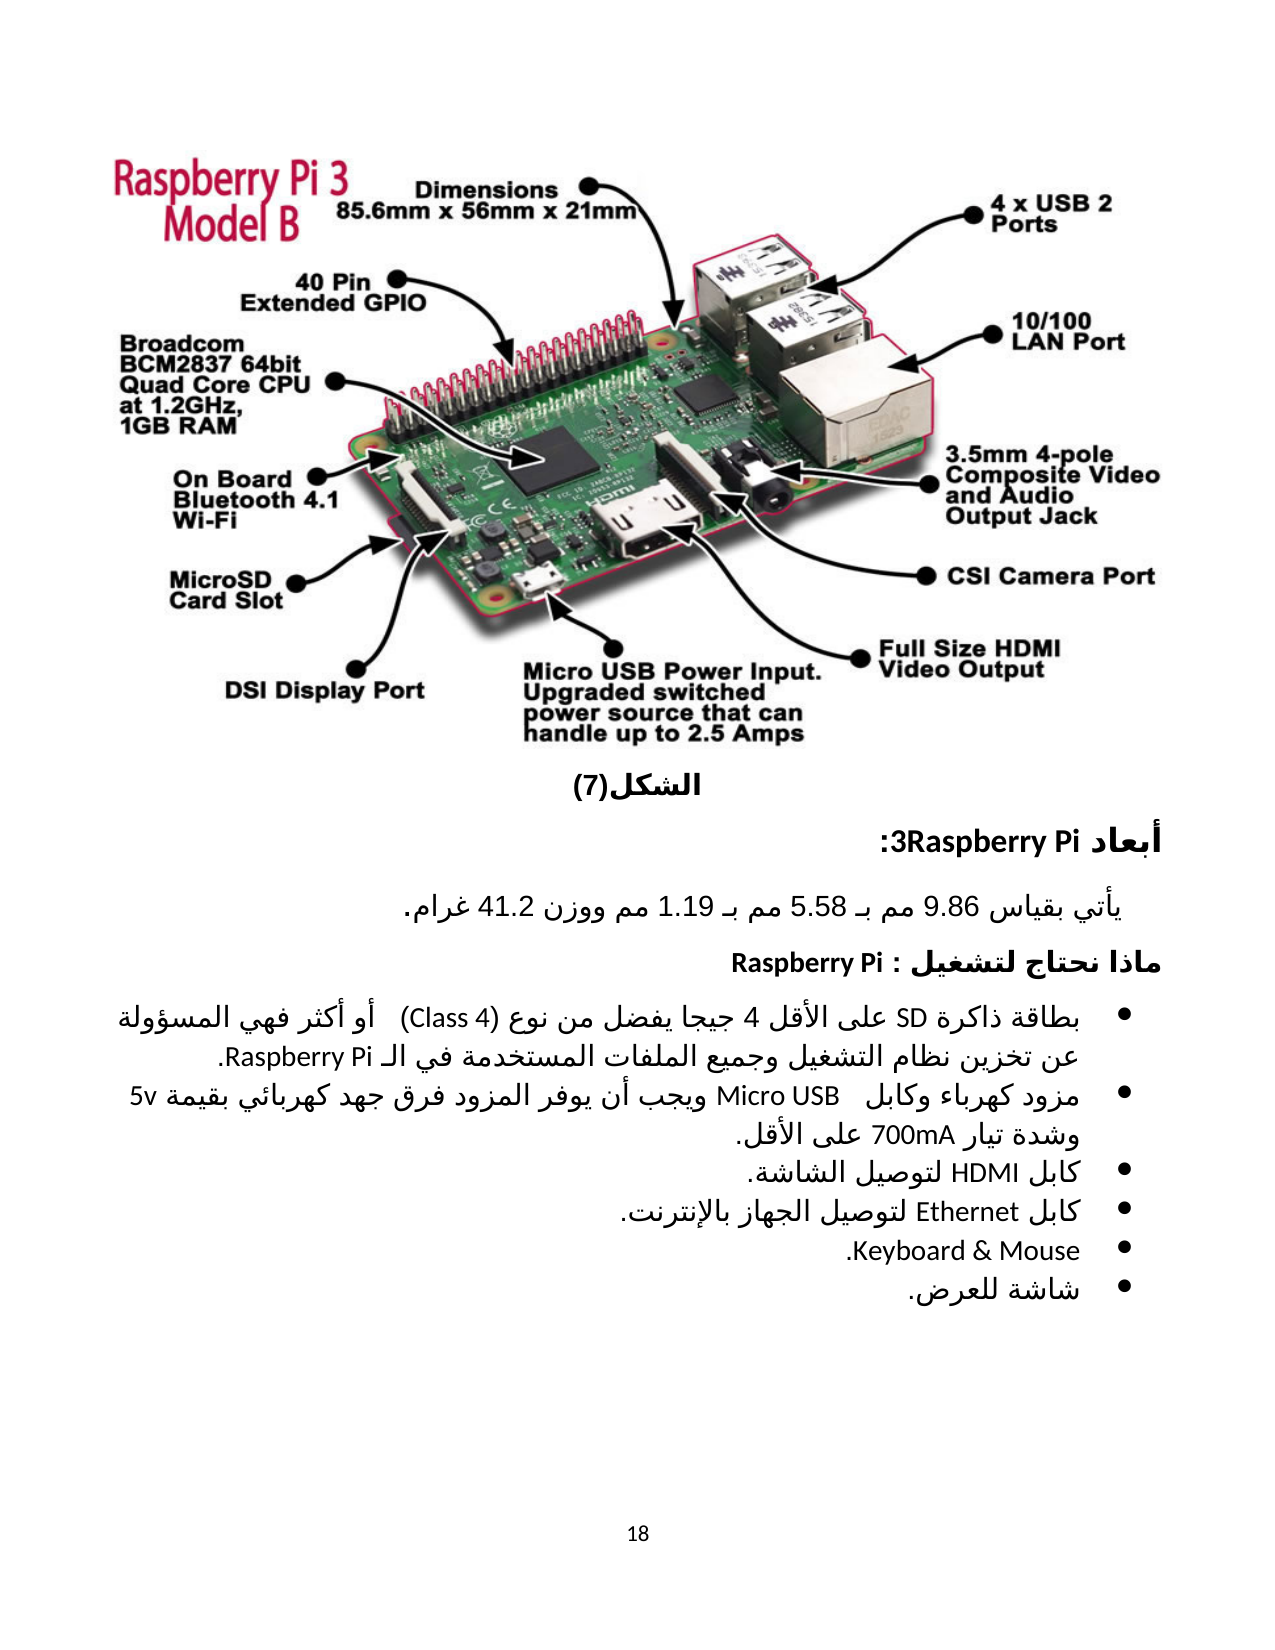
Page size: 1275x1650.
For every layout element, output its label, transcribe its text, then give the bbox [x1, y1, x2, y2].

text أبعاد 3Raspberry Pi: [112, 820, 1162, 861]
picture [112, 150, 1163, 749]
text الشكل(7) [112, 768, 1162, 801]
text ماذا نحتاج لتشغيل : Raspberry Pi [112, 944, 1162, 980]
list شاشة للعرض. [112, 1272, 1118, 1307]
list كابل Ethernet لتوصيل الجهاز بالإنترنت. [112, 1193, 1118, 1230]
list بطاقة ذاكرة SD على الأقل 4 جيجا يفضل من نوع (Class 4) أو أكثر فهي المسؤولة عن تخزين نظام التشغيل وجميع الملفات المستخدمة في الـ Raspberry Pi. [112, 999, 1118, 1074]
list مزود كهرباء وكابل Micro USB ويجب أن يوفر المزود فرق جهد كهربائي بقيمة 5v وشدة تيار 700mA على الأقل. [112, 1077, 1118, 1151]
list كابل HDMI لتوصيل الشاشة. [112, 1154, 1118, 1191]
text يأتي بقياس 9.86 مم بـ 5.58 مم بـ 1.19 مم ووزن 41.2 غرام. [112, 881, 1162, 924]
list Keyboard & Mouse. [112, 1232, 1118, 1269]
